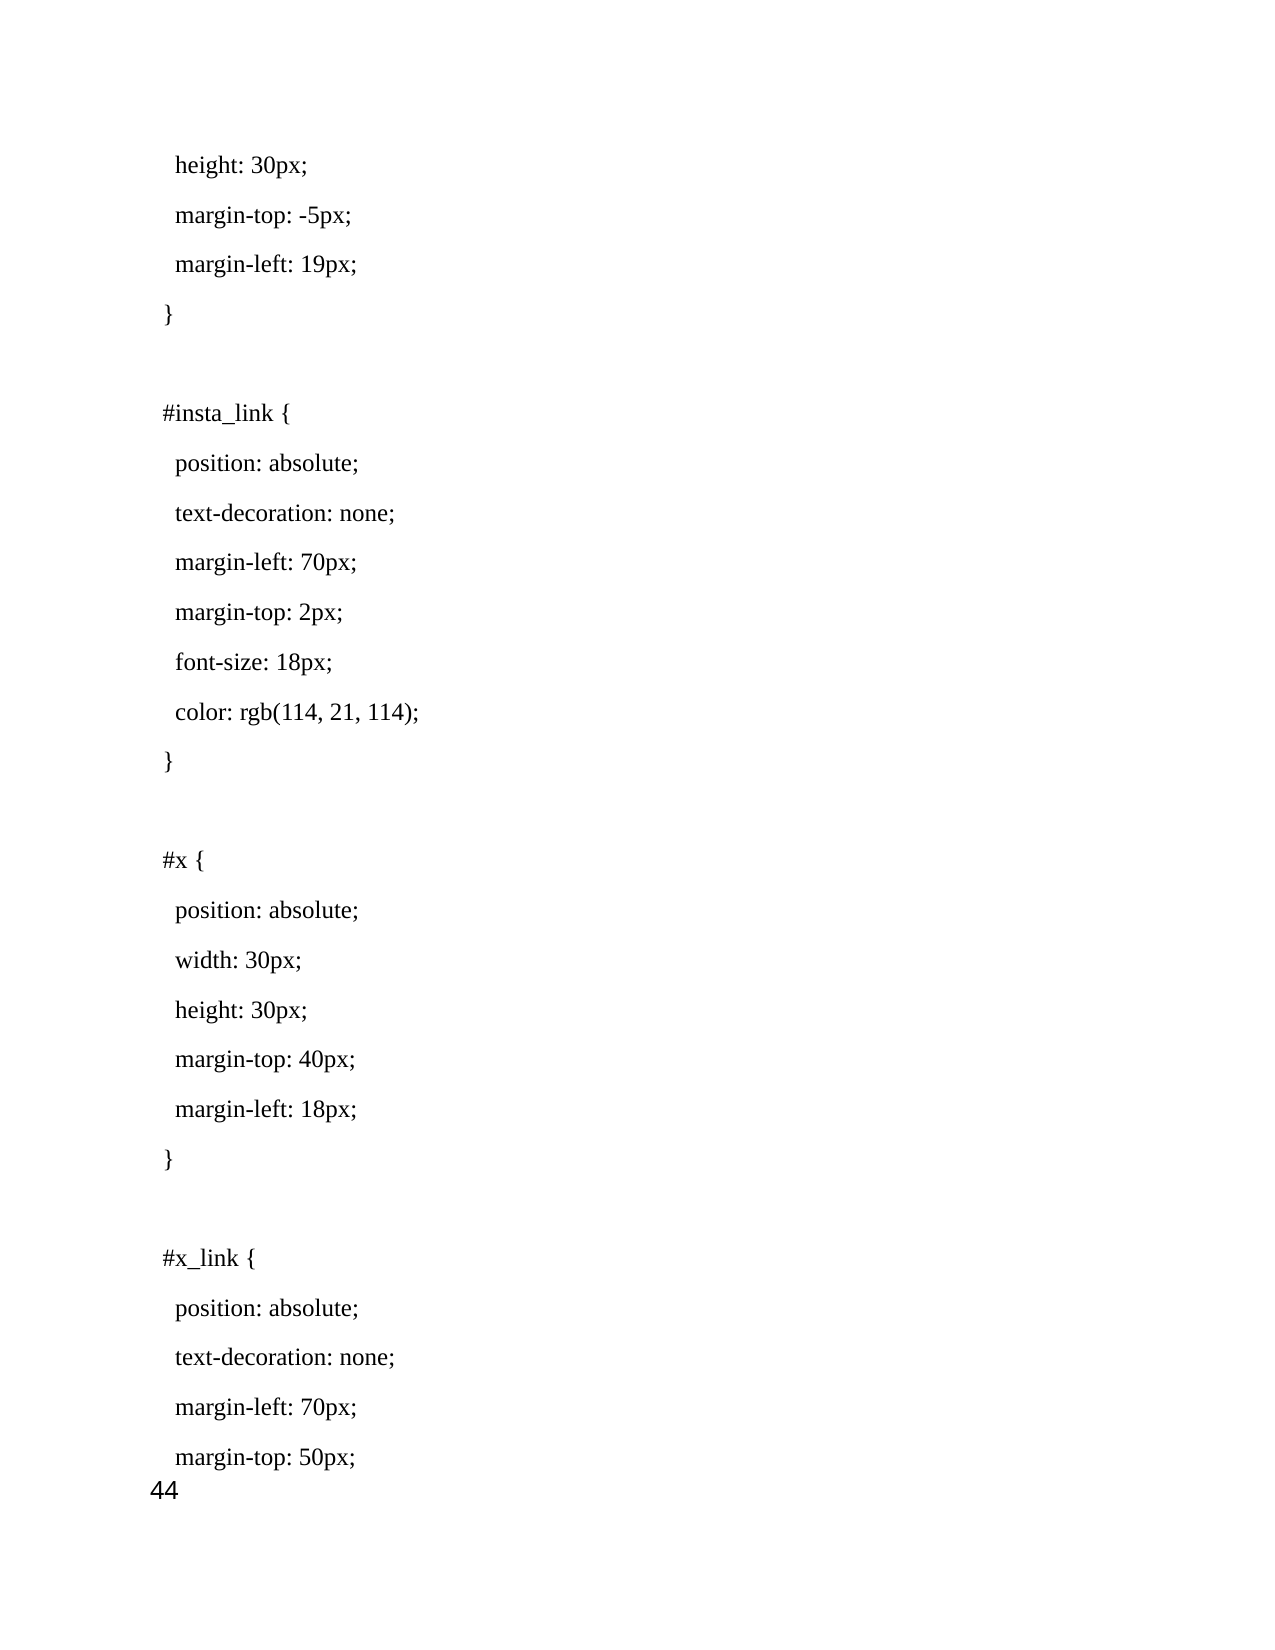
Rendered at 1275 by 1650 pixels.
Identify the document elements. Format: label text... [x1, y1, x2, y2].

text margin-left: 70px; [150, 547, 1125, 576]
text } [150, 1144, 1125, 1172]
text position: absolute; [150, 1293, 1125, 1322]
text width: 30px; [150, 945, 1125, 974]
text height: 30px; [150, 150, 1125, 179]
text #x_link { [150, 1243, 1125, 1272]
text margin-left: 70px; [150, 1392, 1125, 1421]
text margin-left: 19px; [150, 249, 1125, 278]
text margin-top: 2px; [150, 597, 1125, 626]
text margin-top: -5px; [150, 200, 1125, 228]
text text-decoration: none; [150, 498, 1125, 527]
text color: rgb(114, 21, 114); [150, 697, 1125, 725]
text position: absolute; [150, 448, 1125, 477]
text margin-top: 40px; [150, 1044, 1125, 1073]
text position: absolute; [150, 895, 1125, 924]
text font-size: 18px; [150, 647, 1125, 676]
text text-decoration: none; [150, 1342, 1125, 1371]
text } [150, 299, 1125, 328]
text } [150, 746, 1125, 775]
text #x { [150, 846, 1125, 874]
text #insta_link { [150, 398, 1125, 427]
text height: 30px; [150, 995, 1125, 1023]
text margin-top: 50px; [150, 1442, 1125, 1471]
text margin-left: 18px; [150, 1094, 1125, 1123]
